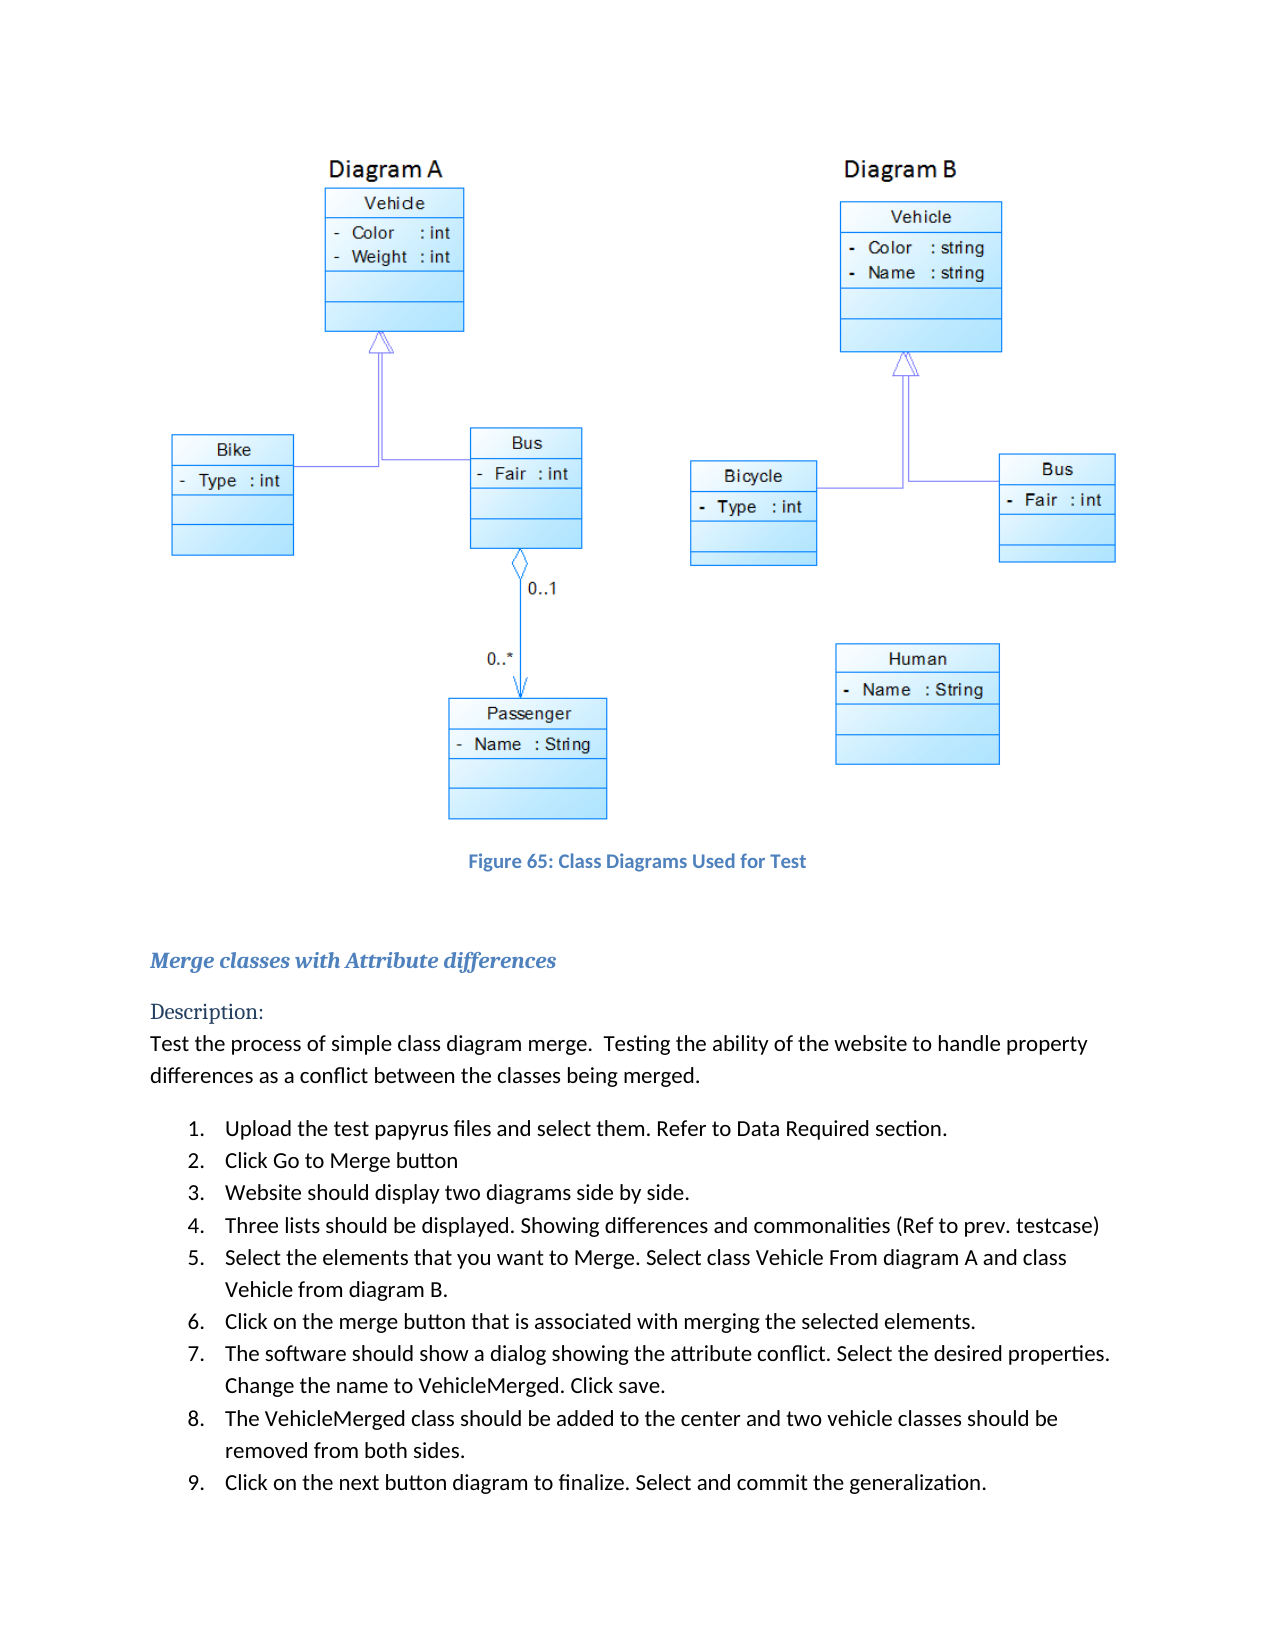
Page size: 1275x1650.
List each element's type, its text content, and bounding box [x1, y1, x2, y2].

list Click on the next button diagram to finalize. Select and commit the generalization. [187, 1468, 1125, 1496]
subtitle Merge classes with Attribute differences [150, 948, 1125, 974]
list Website should display two diagrams side by side. [187, 1178, 1125, 1207]
text Test the process of simple class diagram merge. Testing the ability of the website to handle property differences as a conflict between the classes being merged. [150, 1029, 1125, 1089]
list The VehicleMerged class should be added to the center and two vehicle classes should be removed from both sides. [187, 1404, 1125, 1464]
subtitle Description: [150, 999, 1125, 1025]
list Click Go to Merge button [187, 1146, 1125, 1174]
list Select the elements that you want to Merge. Select class Vehicle From diagram A and class Vehicle from diagram B. [187, 1243, 1125, 1303]
list Three lists should be displayed. Showing differences and commonalities (Ref to prev. testcase) [187, 1211, 1125, 1239]
picture [150, 150, 1125, 824]
list Upload the test papyrus files and select them. Refer to Data Required section. [187, 1114, 1125, 1142]
list The software should show a dialog showing the attribute conflict. Select the desired properties. Change the name to VehicleMerged. Click save. [187, 1339, 1125, 1400]
list Click on the merge button that is associated with merging the selected elements. [187, 1307, 1125, 1335]
text Figure 65: Class Diagrams Used for Test [150, 848, 1125, 874]
